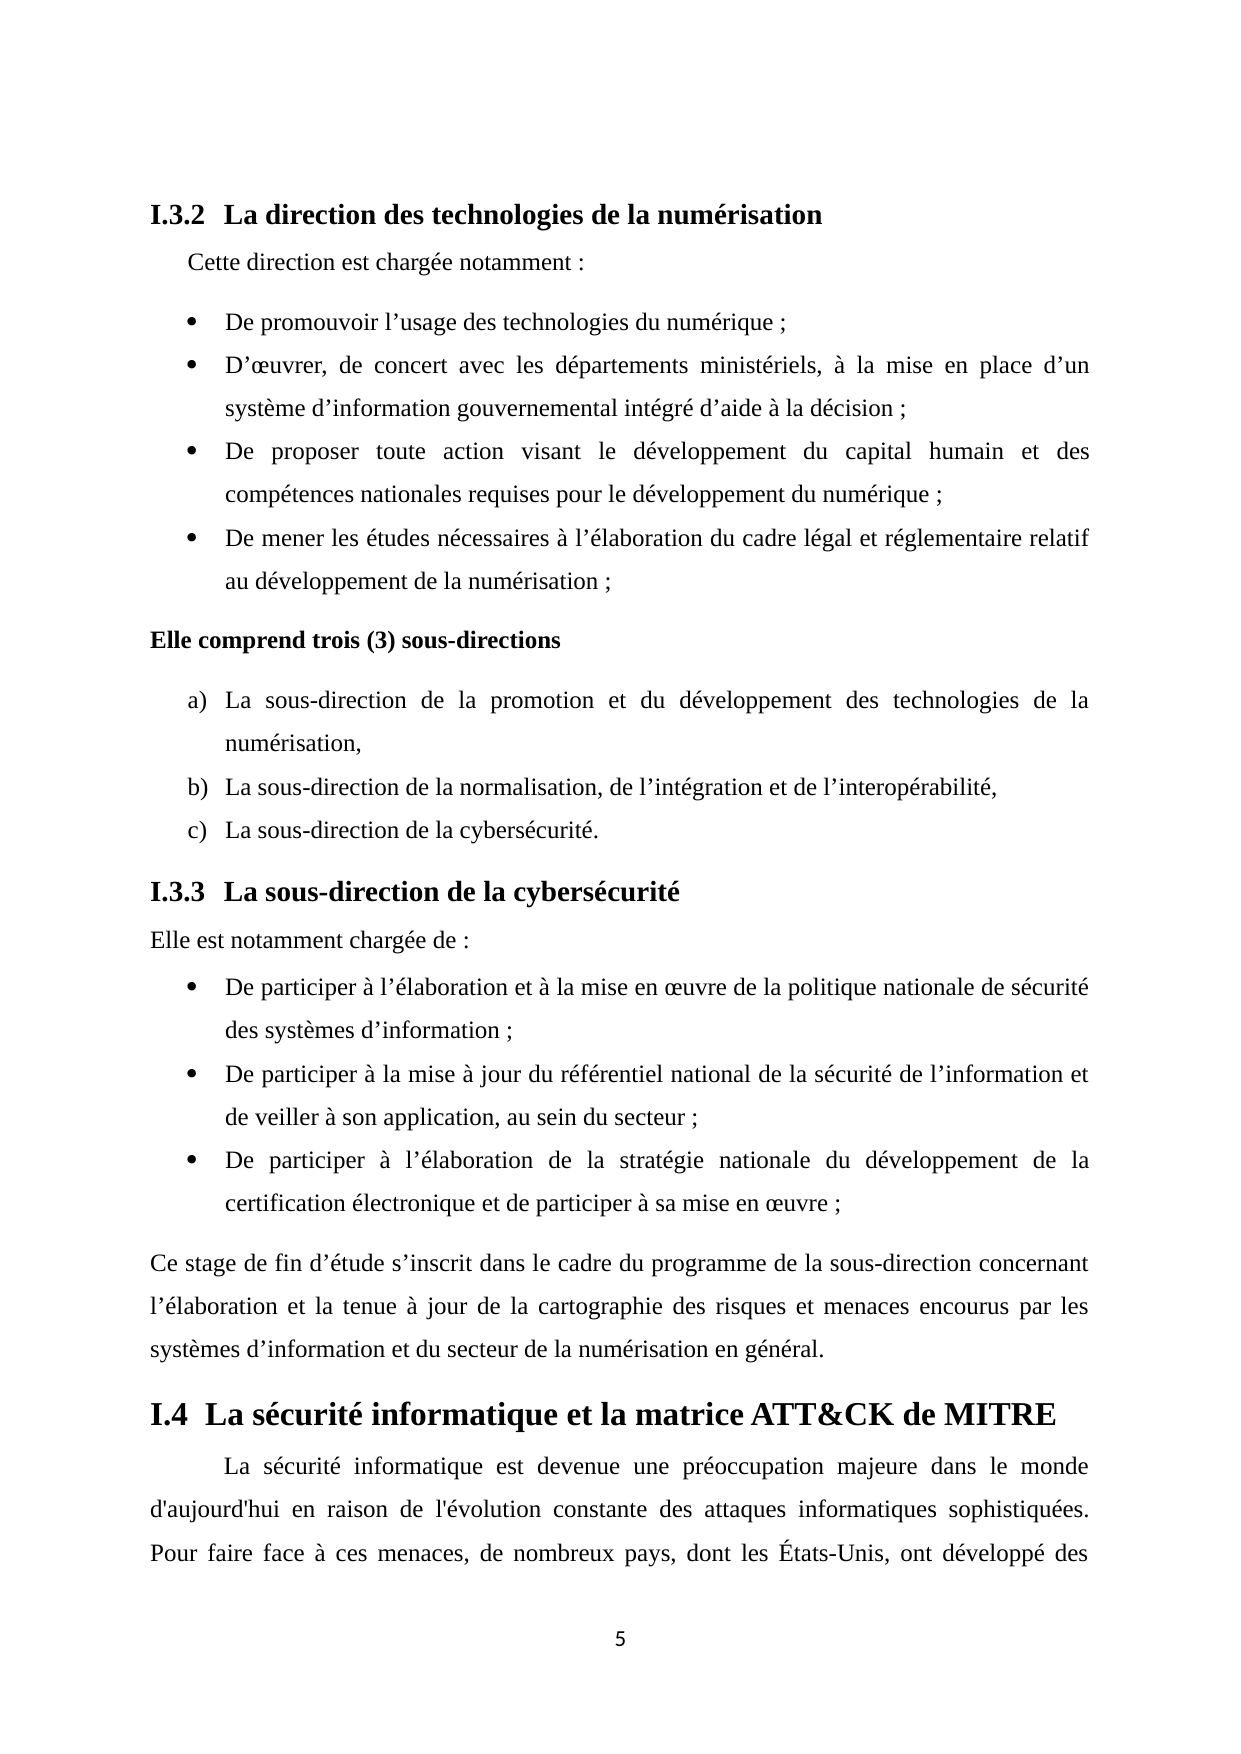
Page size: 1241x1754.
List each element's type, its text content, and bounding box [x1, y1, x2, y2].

list La sous-direction de la cybersécurité. [187, 815, 1090, 843]
list La sous-direction de la normalisation, de l’intégration et de l’interopérabilité, [187, 772, 1090, 800]
list La sous-direction de la promotion et du développement des technologies de la numérisation, [187, 685, 1090, 757]
text Elle est notamment chargée de : [150, 925, 1090, 953]
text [150, 1451, 1090, 1566]
list De participer à l’élaboration de la stratégie nationale du développement de la certification électronique et de participer à sa mise en œuvre ; [187, 1145, 1090, 1217]
list De promouvoir l’usage des technologies du numérique ; [187, 307, 1090, 336]
list D’œuvrer, de concert avec les départements ministériels, à la mise en place d’un système d’information gouvernemental intégré d’aide à la décision ; [187, 350, 1090, 422]
subtitle La sous-direction de la cybersécurité [150, 874, 1090, 908]
subtitle La direction des technologies de la numérisation [150, 197, 1090, 230]
text Ce stage de fin d’étude s’inscrit dans le cadre du programme de la sous-direction concernant l’élaboration et la tenue à jour de la cartographie des risques et menaces encourus par les systèmes d’information et du secteur de la numérisation en général. [150, 1248, 1090, 1363]
text Cette direction est chargée notamment : [150, 247, 1090, 276]
subtitle La sécurité informatique et la matrice ATT&CK de MITRE [150, 1394, 1090, 1432]
list De mener les études nécessaires à l’élaboration du cadre légal et réglementaire relatif au développement de la numérisation ; [187, 523, 1090, 594]
list De participer à l’élaboration et à la mise en œuvre de la politique nationale de sécurité des systèmes d’information ; [187, 972, 1090, 1044]
text Elle comprend trois (3) sous-directions [150, 626, 1090, 654]
list De participer à la mise à jour du référentiel national de la sécurité de l’information et de veiller à son application, au sein du secteur ; [187, 1059, 1090, 1131]
list De proposer toute action visant le développement du capital humain et des compétences nationales requises pour le développement du numérique ; [187, 436, 1090, 508]
